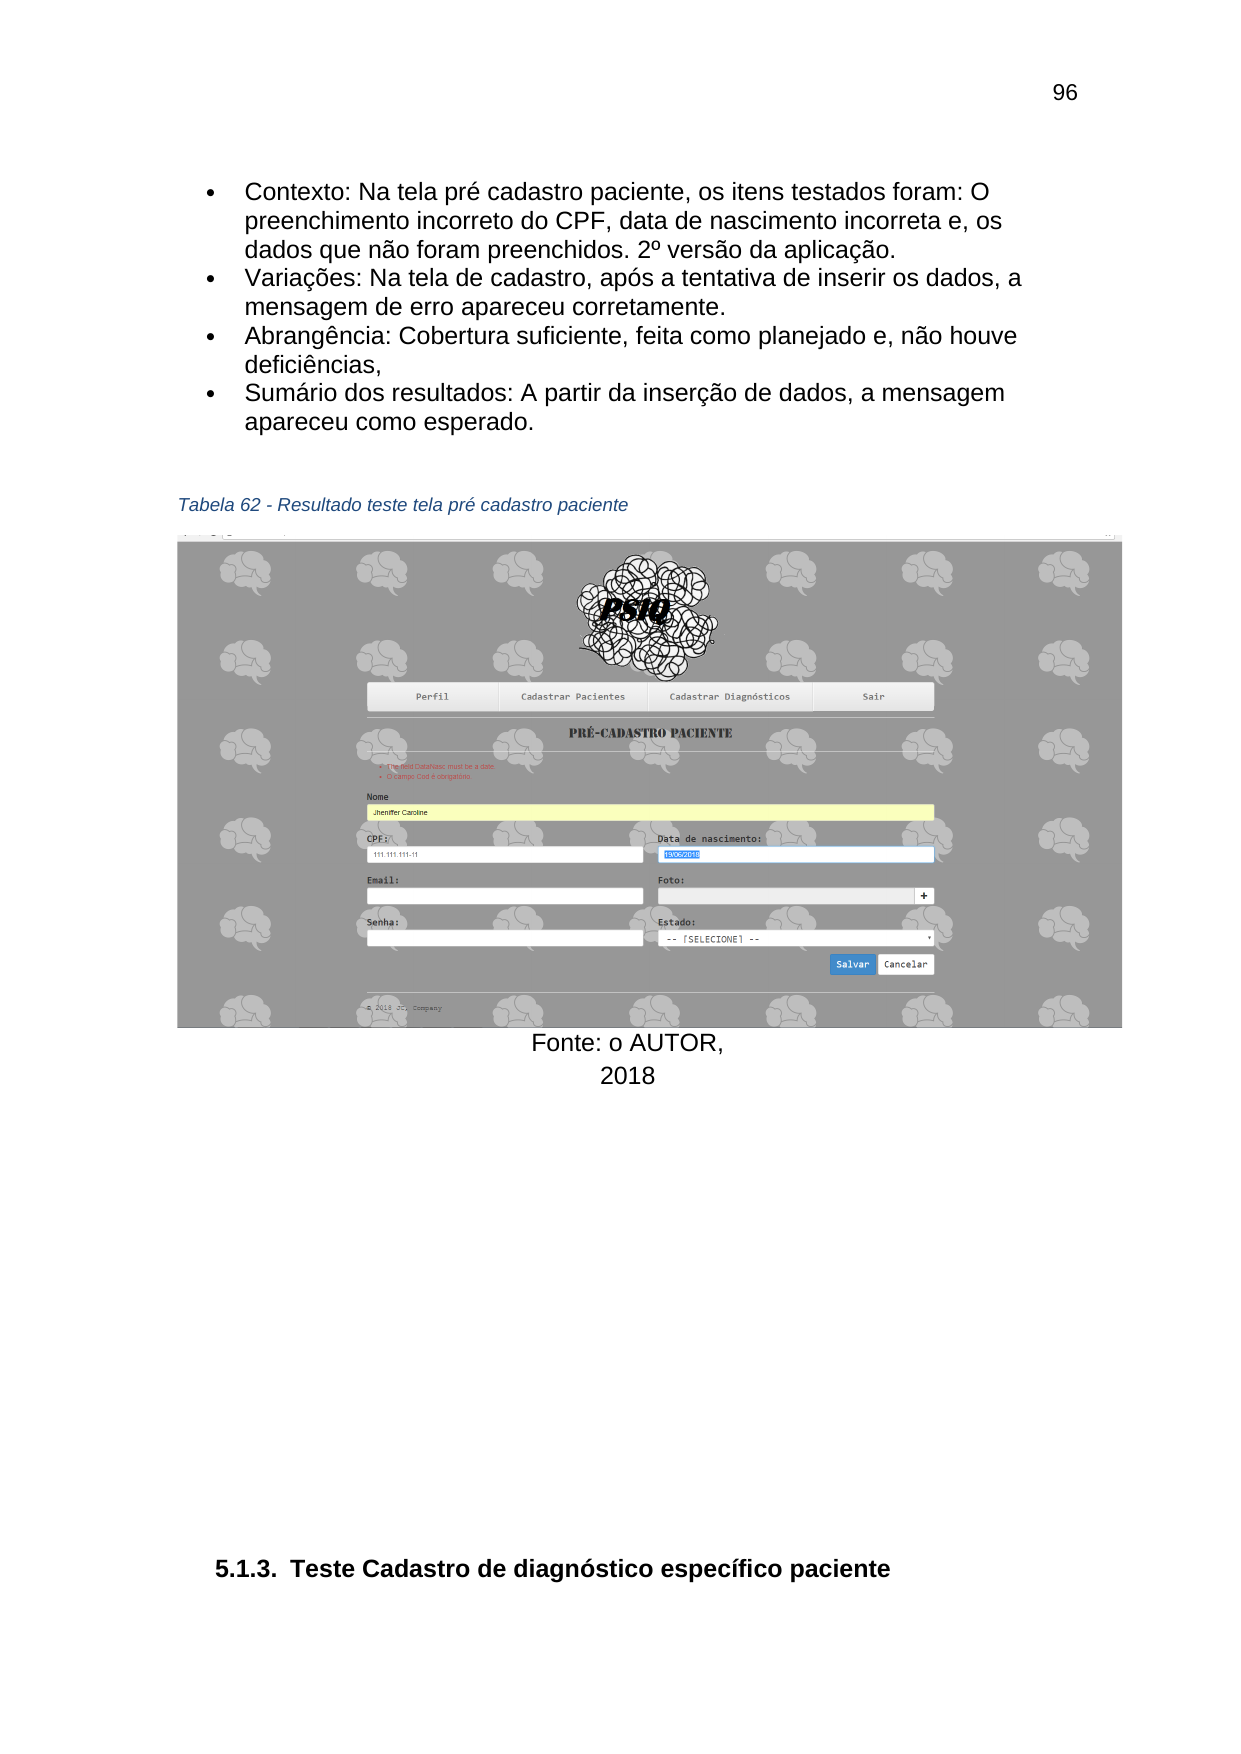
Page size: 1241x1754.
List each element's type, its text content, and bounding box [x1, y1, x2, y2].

text 2018 [177, 1061, 1078, 1089]
list Abrangência: Cobertura suficiente, feita como planejado e, não houve deficiências, [207, 321, 1078, 378]
list Variações: Na tela de cadastro, após a tentativa de inserir os dados, a mensagem de erro apareceu corretamente. [207, 263, 1078, 321]
text Fonte: o AUTOR, [177, 1028, 1078, 1056]
picture [177, 535, 1123, 1028]
text Tabela 62 - Resultado teste tela pré cadastro paciente [177, 493, 1078, 515]
list Contexto: Na tela pré cadastro paciente, os itens testados foram: O preenchimento incorreto do CPF, data de nascimento incorreta e, os dados que não foram preenchidos. 2º versão da aplicação. [207, 177, 1078, 263]
list Teste Cadastro de diagnóstico específico paciente [215, 1554, 1078, 1582]
list Sumário dos resultados: A partir da inserção de dados, a mensagem apareceu como esperado. [207, 378, 1078, 436]
